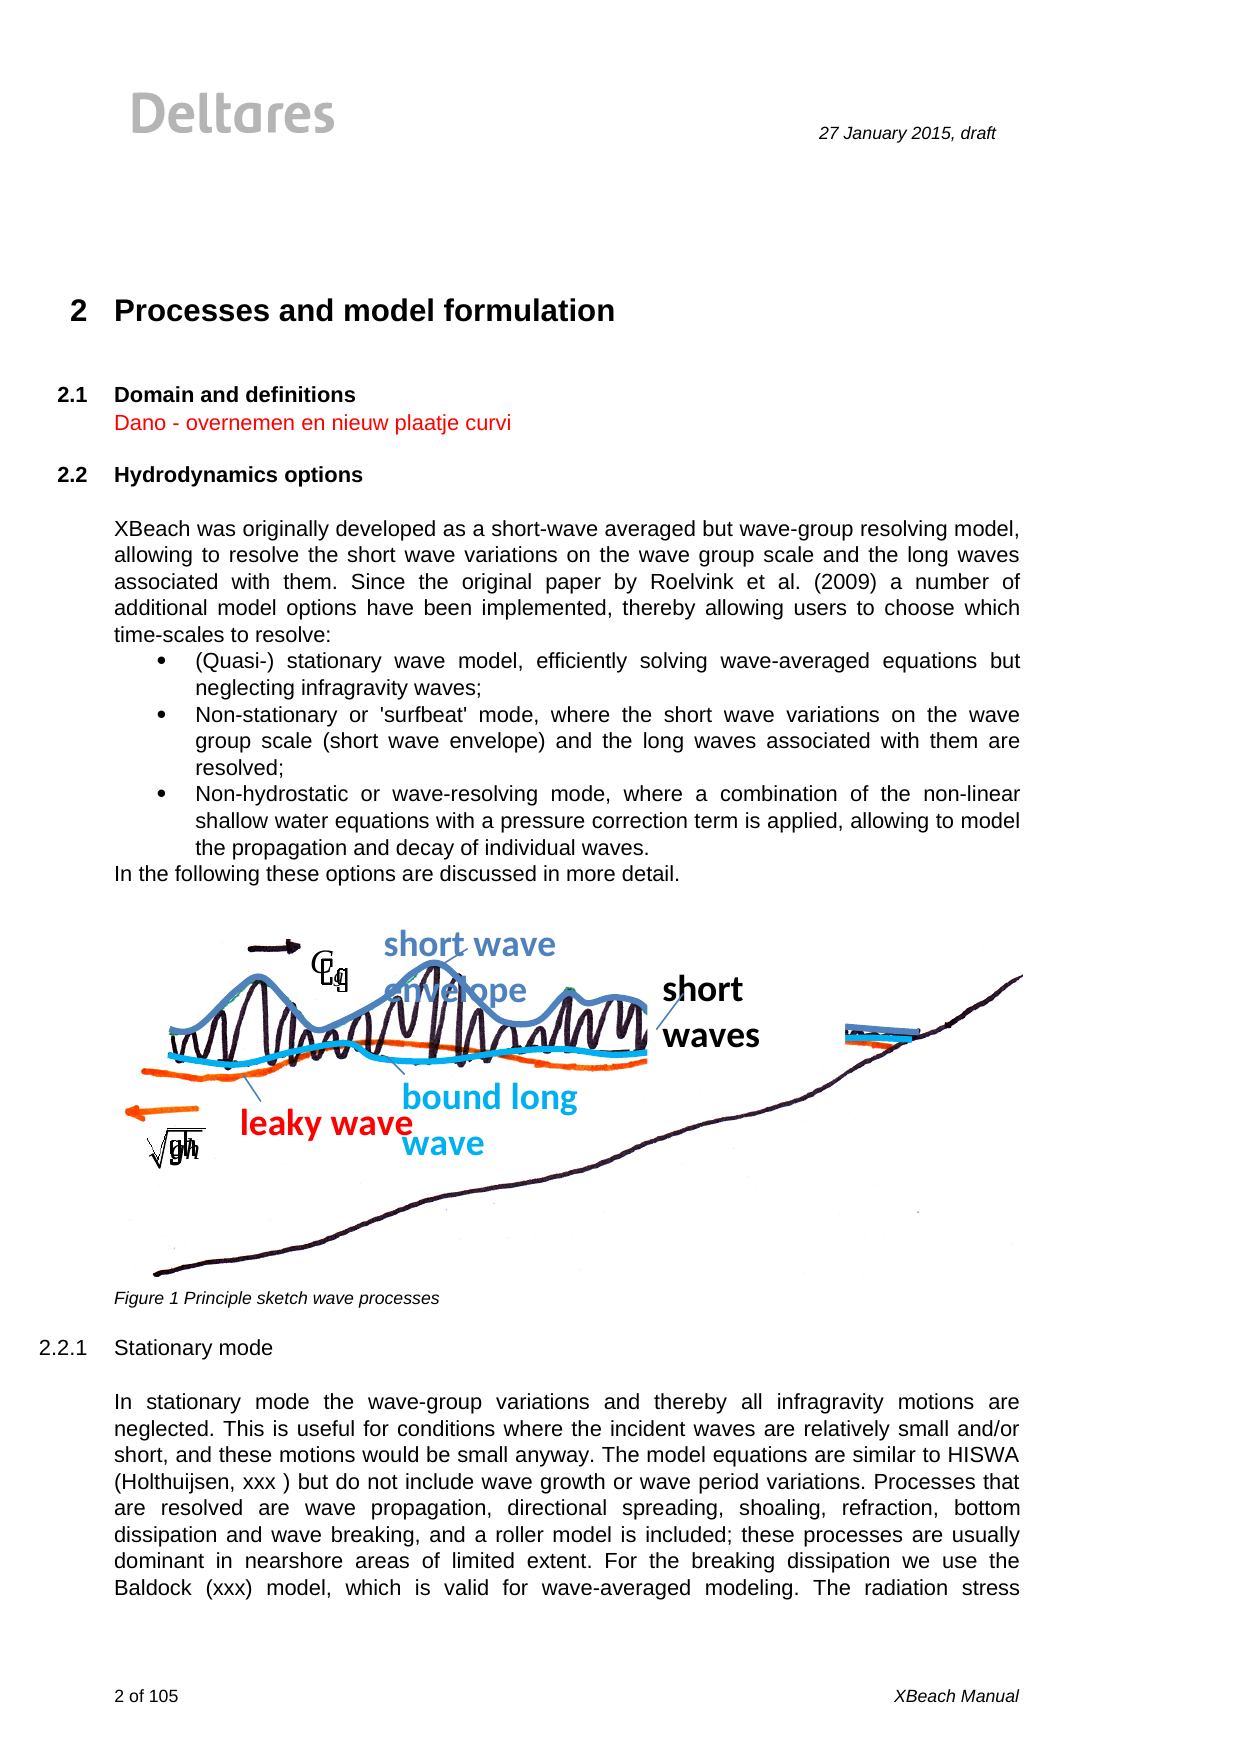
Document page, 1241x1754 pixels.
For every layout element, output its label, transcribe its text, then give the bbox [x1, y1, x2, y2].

picture [132, 75, 334, 133]
subtitle Stationary mode [87, 1334, 1022, 1361]
subtitle Processes and model formulation [87, 292, 1022, 328]
list Non-stationary or 'surfbeat' mode, where the short wave variations on the wave group scale (short wave envelope) and the long waves associated with them are resolved; [158, 700, 1022, 780]
list (Quasi-) stationary wave model, efficiently solving wave-averaged equations but neglecting infragravity waves; [158, 647, 1022, 700]
text XBeach was originally developed as a short-wave averaged but wave-group resolving model, allowing to resolve the short wave variations on the wave group scale and the long waves associated with them. Since the original paper by Roelvink et al. (2009) a number of additional model options have been implemented, thereby allowing users to choose which time-scales to resolve: [114, 514, 1022, 647]
list Non-hydrostatic or wave-resolving mode, where a combination of the non-linear shallow water equations with a pressure correction term is applied, allowing to model the propagation and decay of individual waves. [158, 780, 1022, 859]
subtitle Hydrodynamics options [87, 461, 1022, 488]
text Dano - overnemen en nieuw plaatje curvi [114, 408, 1022, 434]
text In the following these options are discussed in more detail. [114, 859, 1022, 886]
subtitle Domain and definitions [87, 381, 1022, 408]
